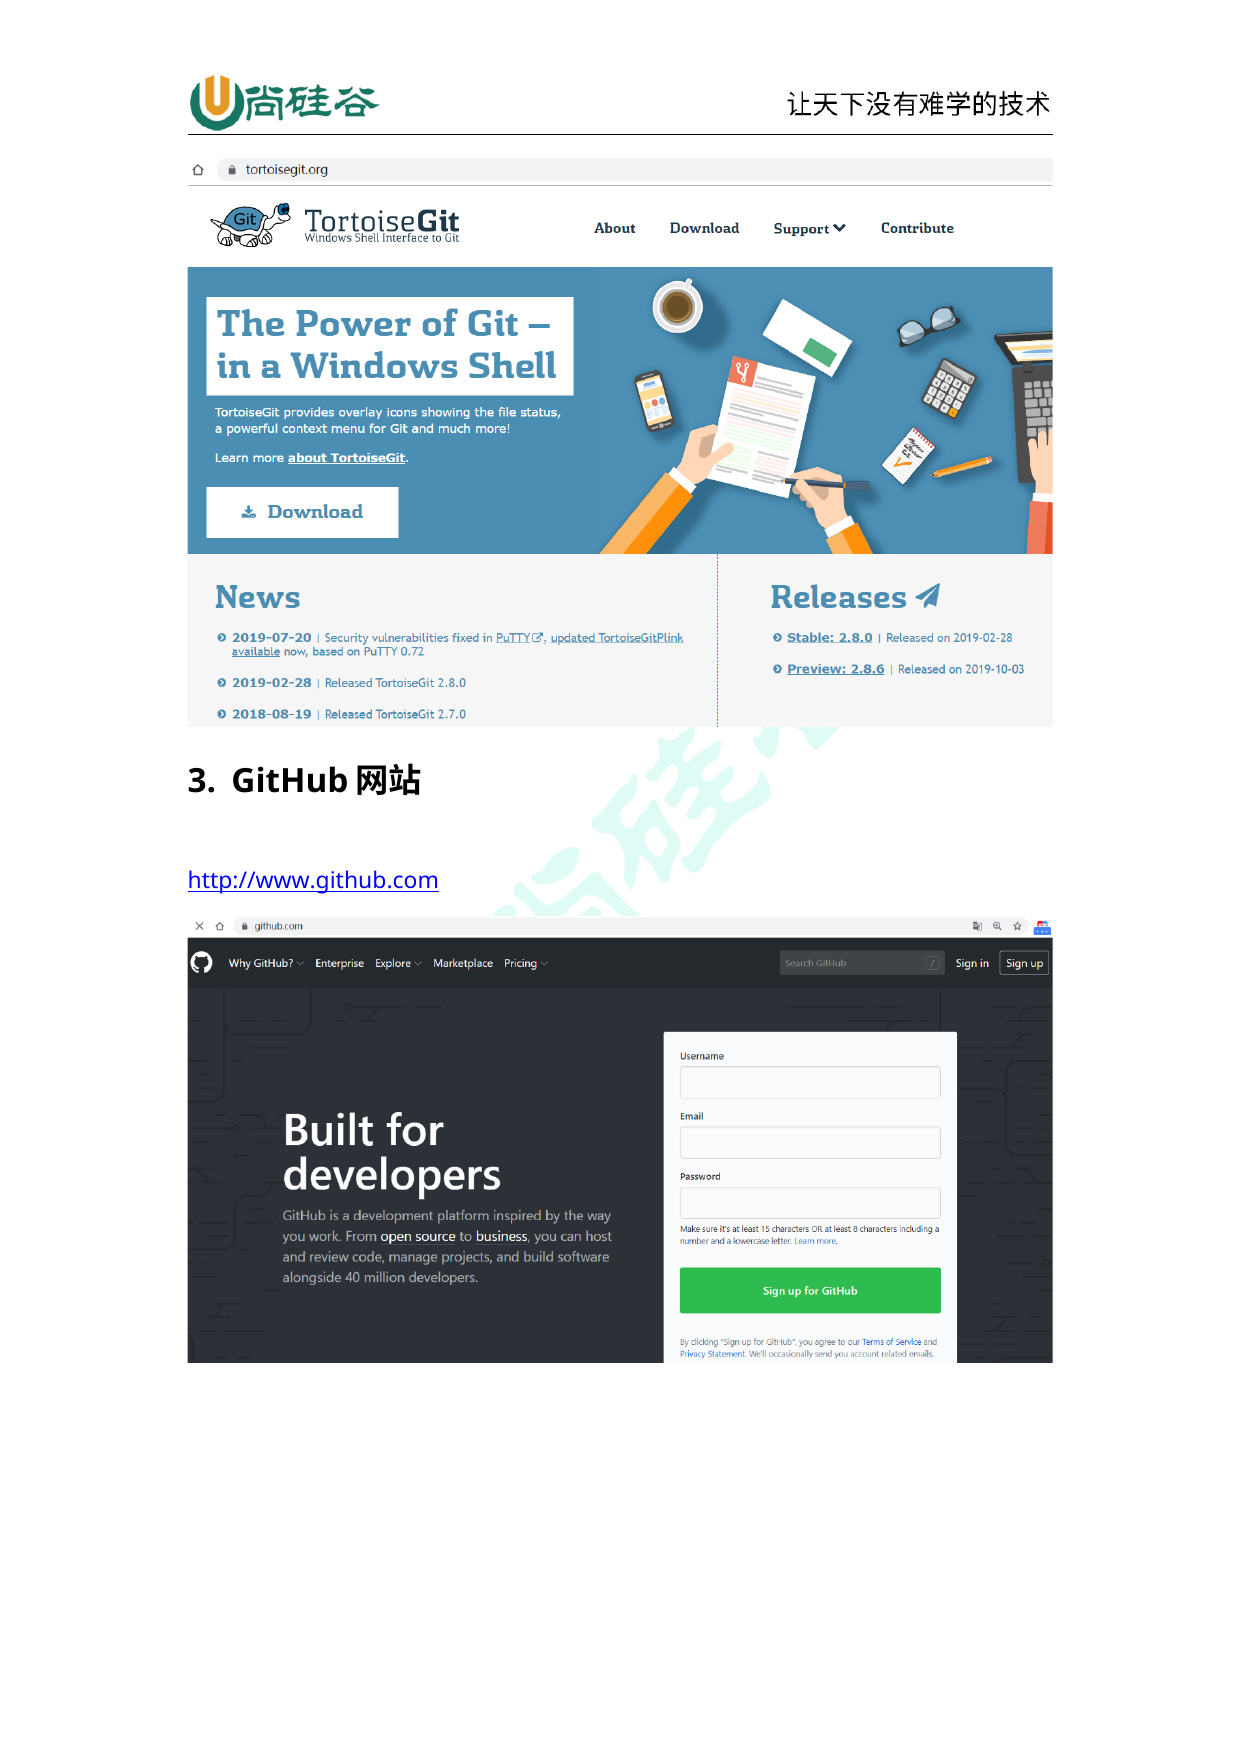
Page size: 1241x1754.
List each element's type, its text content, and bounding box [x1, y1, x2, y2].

picture [187, 156, 1053, 727]
picture [187, 73, 1053, 132]
text http://www.github.com [187, 864, 1053, 896]
subtitle GitHub网站 [187, 753, 1053, 802]
picture [187, 916, 1053, 1363]
